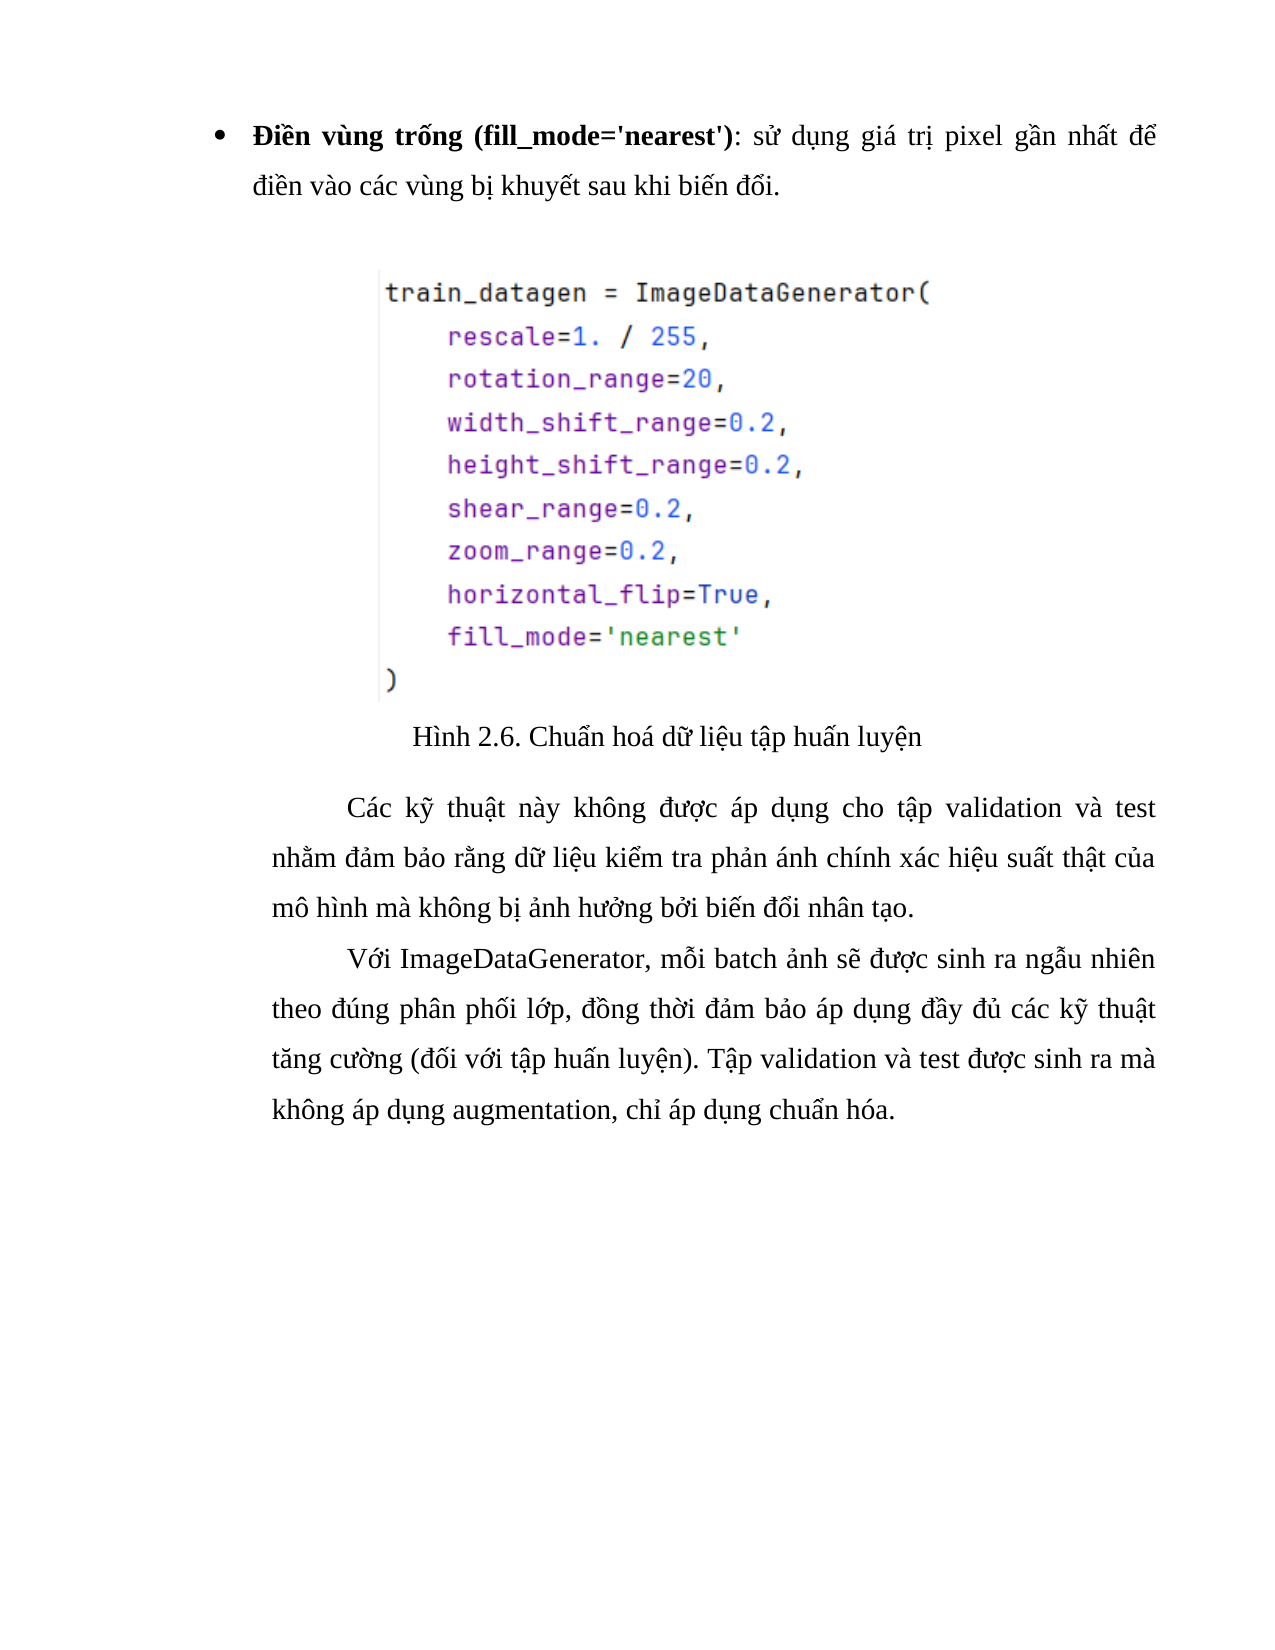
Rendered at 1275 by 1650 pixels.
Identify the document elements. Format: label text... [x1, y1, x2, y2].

text Hình 2.6. Chuẩn hoá dữ liệu tập huấn luyện [177, 719, 1157, 752]
list Điền vùng trống (fill_mode='nearest'): sử dụng giá trị pixel gần nhất để điền vào các vùng bị khuyết sau khi biến đổi. [215, 118, 1157, 202]
picture [377, 269, 957, 702]
text Các kỹ thuật này không được áp dụng cho tập validation và test nhằm đảm bảo rằng dữ liệu kiểm tra phản ánh chính xác hiệu suất thật của mô hình mà không bị ảnh hưởng bởi biến đổi nhân tạo. [272, 790, 1157, 924]
text Với ImageDataGenerator, mỗi batch ảnh sẽ được sinh ra ngẫu nhiên theo đúng phân phối lớp, đồng thời đảm bảo áp dụng đầy đủ các kỹ thuật tăng cường (đối với tập huấn luyện). Tập validation và test được sinh ra mà không áp dụng augmentation, chỉ áp dụng chuẩn hóa. [272, 941, 1157, 1125]
